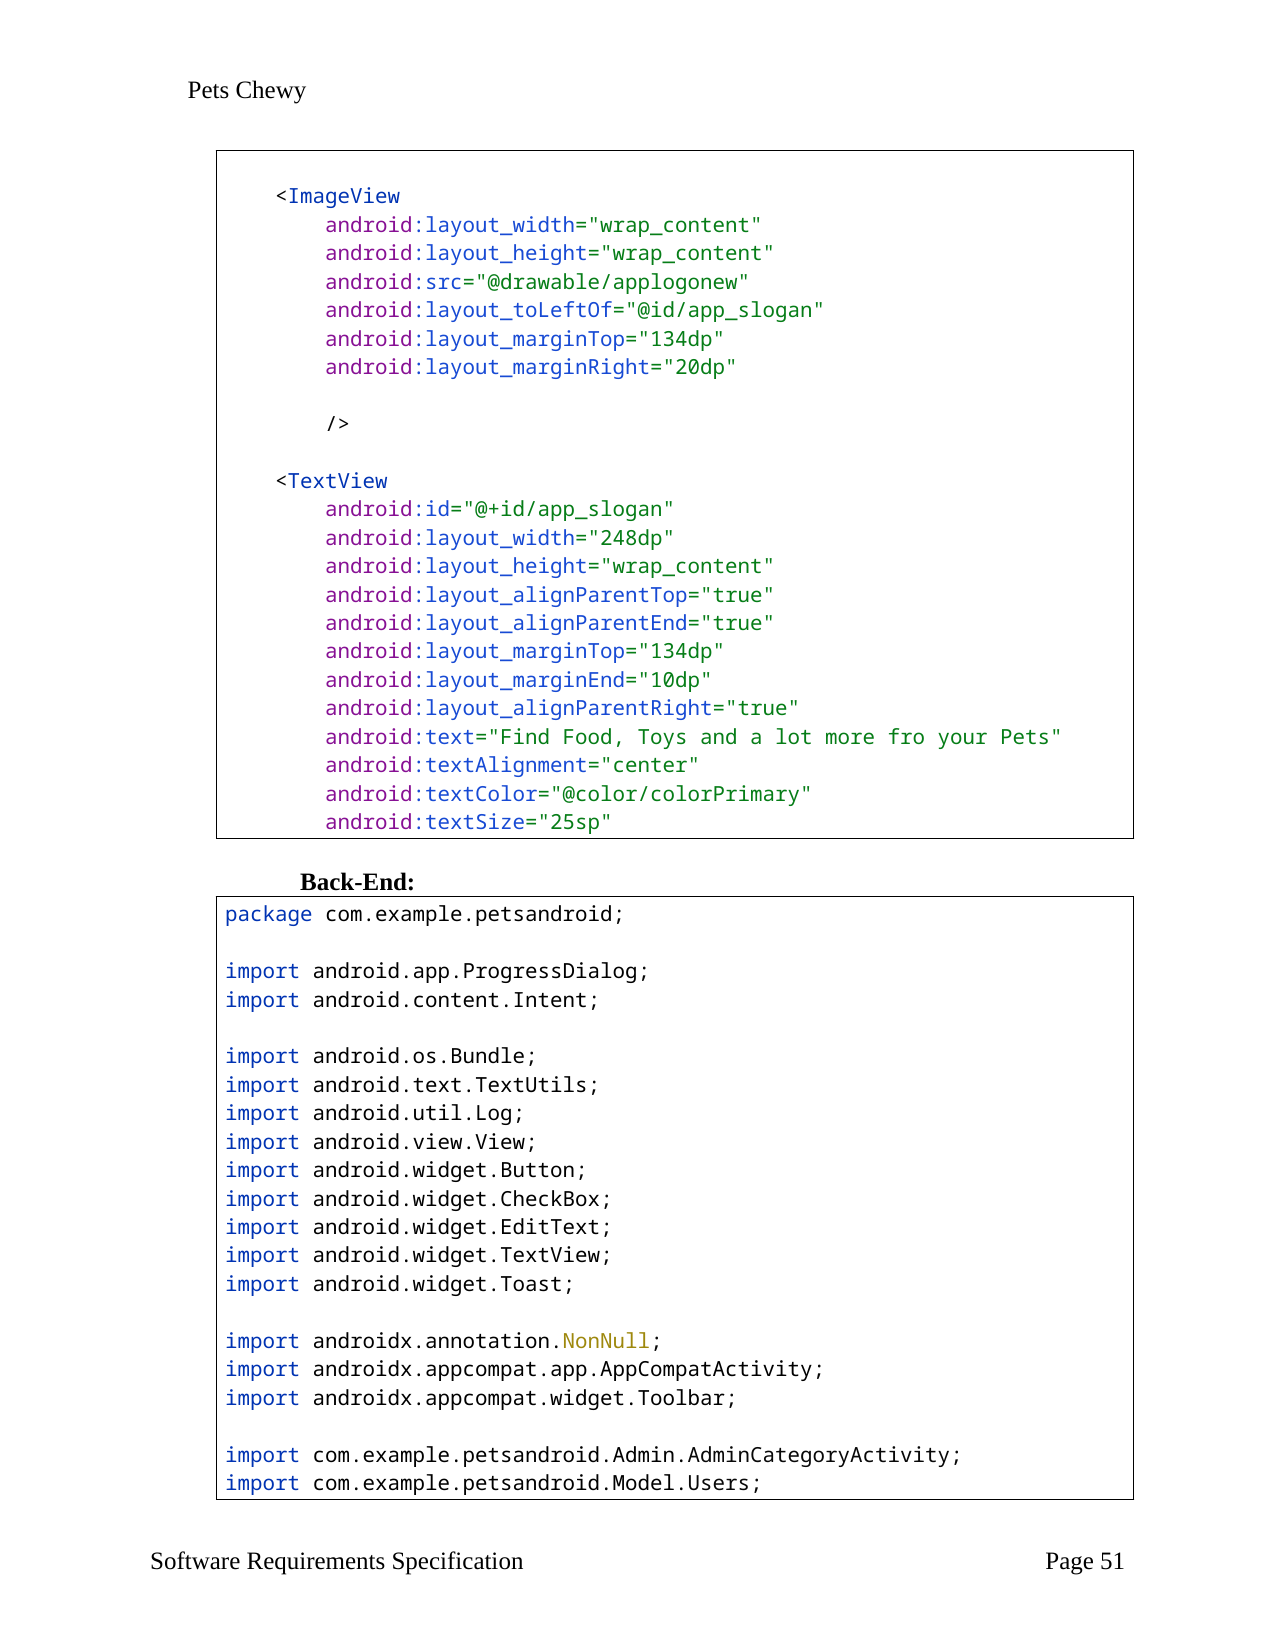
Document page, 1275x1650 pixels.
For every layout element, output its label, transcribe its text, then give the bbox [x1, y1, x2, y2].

list Back-End: [300, 867, 1125, 896]
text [217, 897, 1133, 1499]
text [217, 151, 1133, 838]
